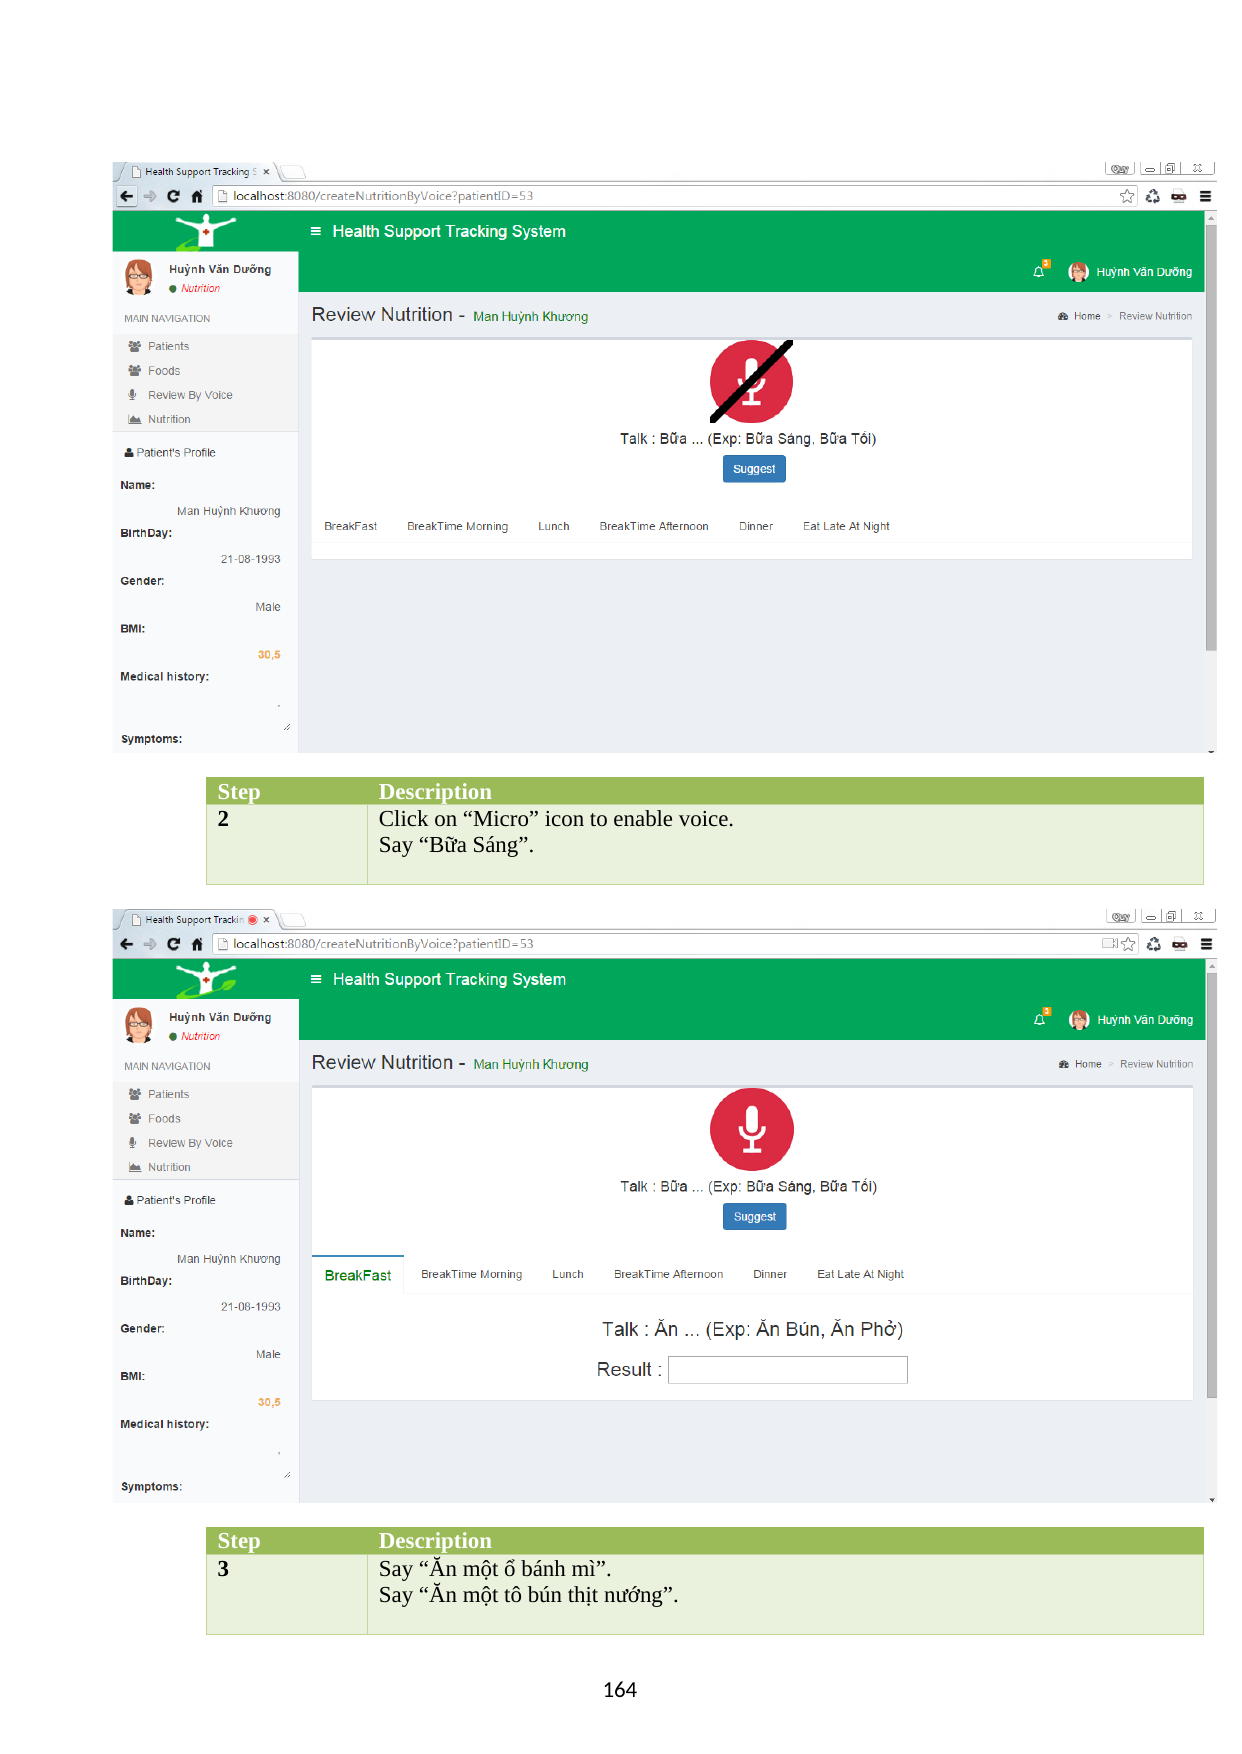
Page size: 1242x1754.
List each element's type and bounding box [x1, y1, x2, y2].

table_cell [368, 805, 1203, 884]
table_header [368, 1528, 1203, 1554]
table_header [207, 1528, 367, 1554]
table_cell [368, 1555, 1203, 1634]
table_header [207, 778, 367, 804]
picture [112, 162, 1217, 753]
picture [112, 909, 1218, 1503]
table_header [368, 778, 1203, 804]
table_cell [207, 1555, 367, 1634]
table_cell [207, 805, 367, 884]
